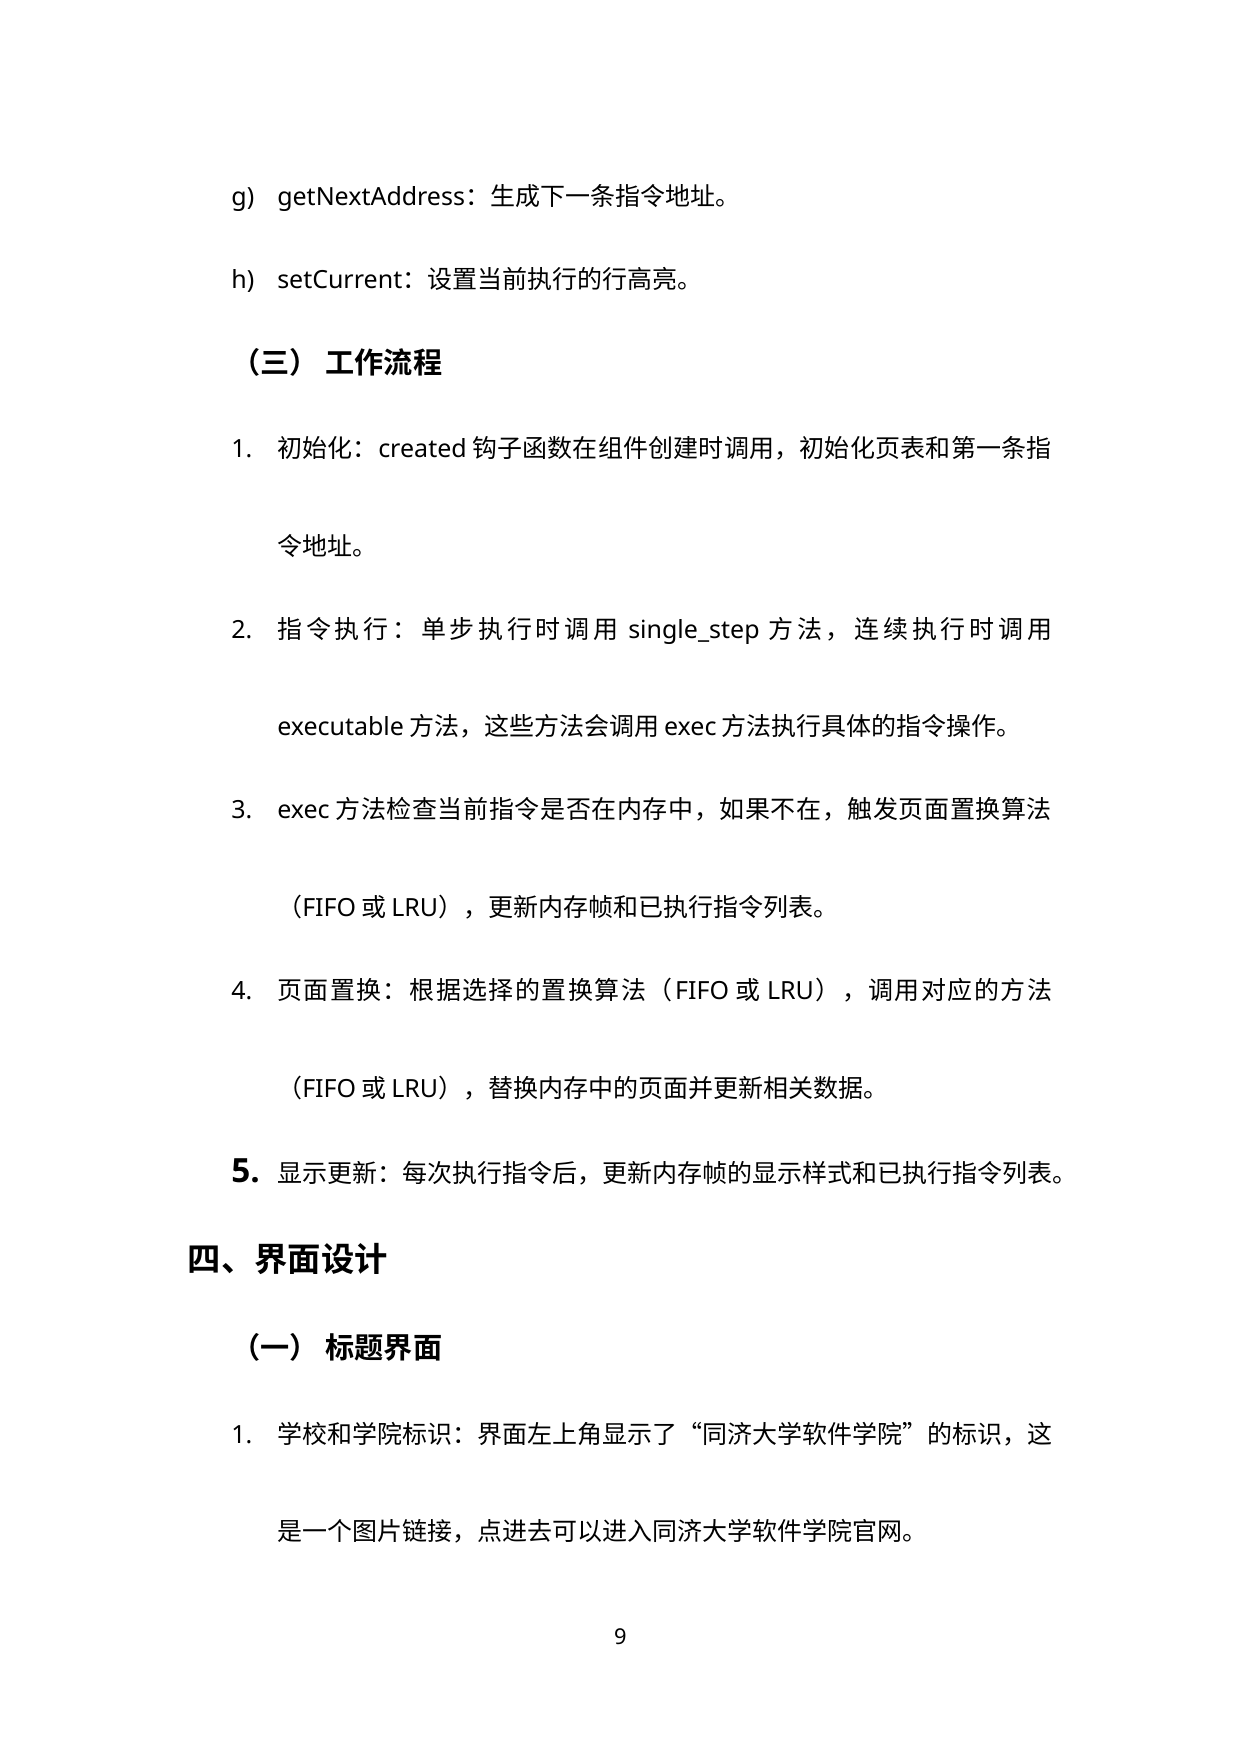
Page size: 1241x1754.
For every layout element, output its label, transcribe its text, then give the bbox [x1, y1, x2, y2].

list 页面置换：根据选择的置换算法（FIFO或LRU），调用对应的方法（FIFO或LRU），替换内存中的页面并更新相关数据。 [231, 956, 1053, 1119]
list exec方法检查当前指令是否在内存中，如果不在，触发页面置换算法（FIFO或LRU），更新内存帧和已执行指令列表。 [231, 776, 1053, 938]
list setCurrent：设置当前执行的行高亮。 [231, 245, 1053, 310]
text （一） 标题界面 [187, 1314, 1053, 1379]
text （三） 工作流程 [187, 328, 1053, 393]
list 学校和学院标识：界面左上角显示了“同济大学软件学院”的标识，这是一个图片链接，点进去可以进入同济大学软件学院官网。 [231, 1400, 1053, 1562]
list 显示更新：每次执行指令后，更新内存帧的显示样式和已执行指令列表。 [231, 1137, 1053, 1202]
list 初始化：created钩子函数在组件创建时调用，初始化页表和第一条指令地址。 [231, 414, 1053, 577]
list 指令执行：单步执行时调用single_step方法，连续执行时调用executable方法，这些方法会调用exec方法执行具体的指令操作。 [231, 595, 1053, 757]
list getNextAddress：生成下一条指令地址。 [231, 162, 1053, 227]
text 四、界面设计 [187, 1224, 1053, 1289]
